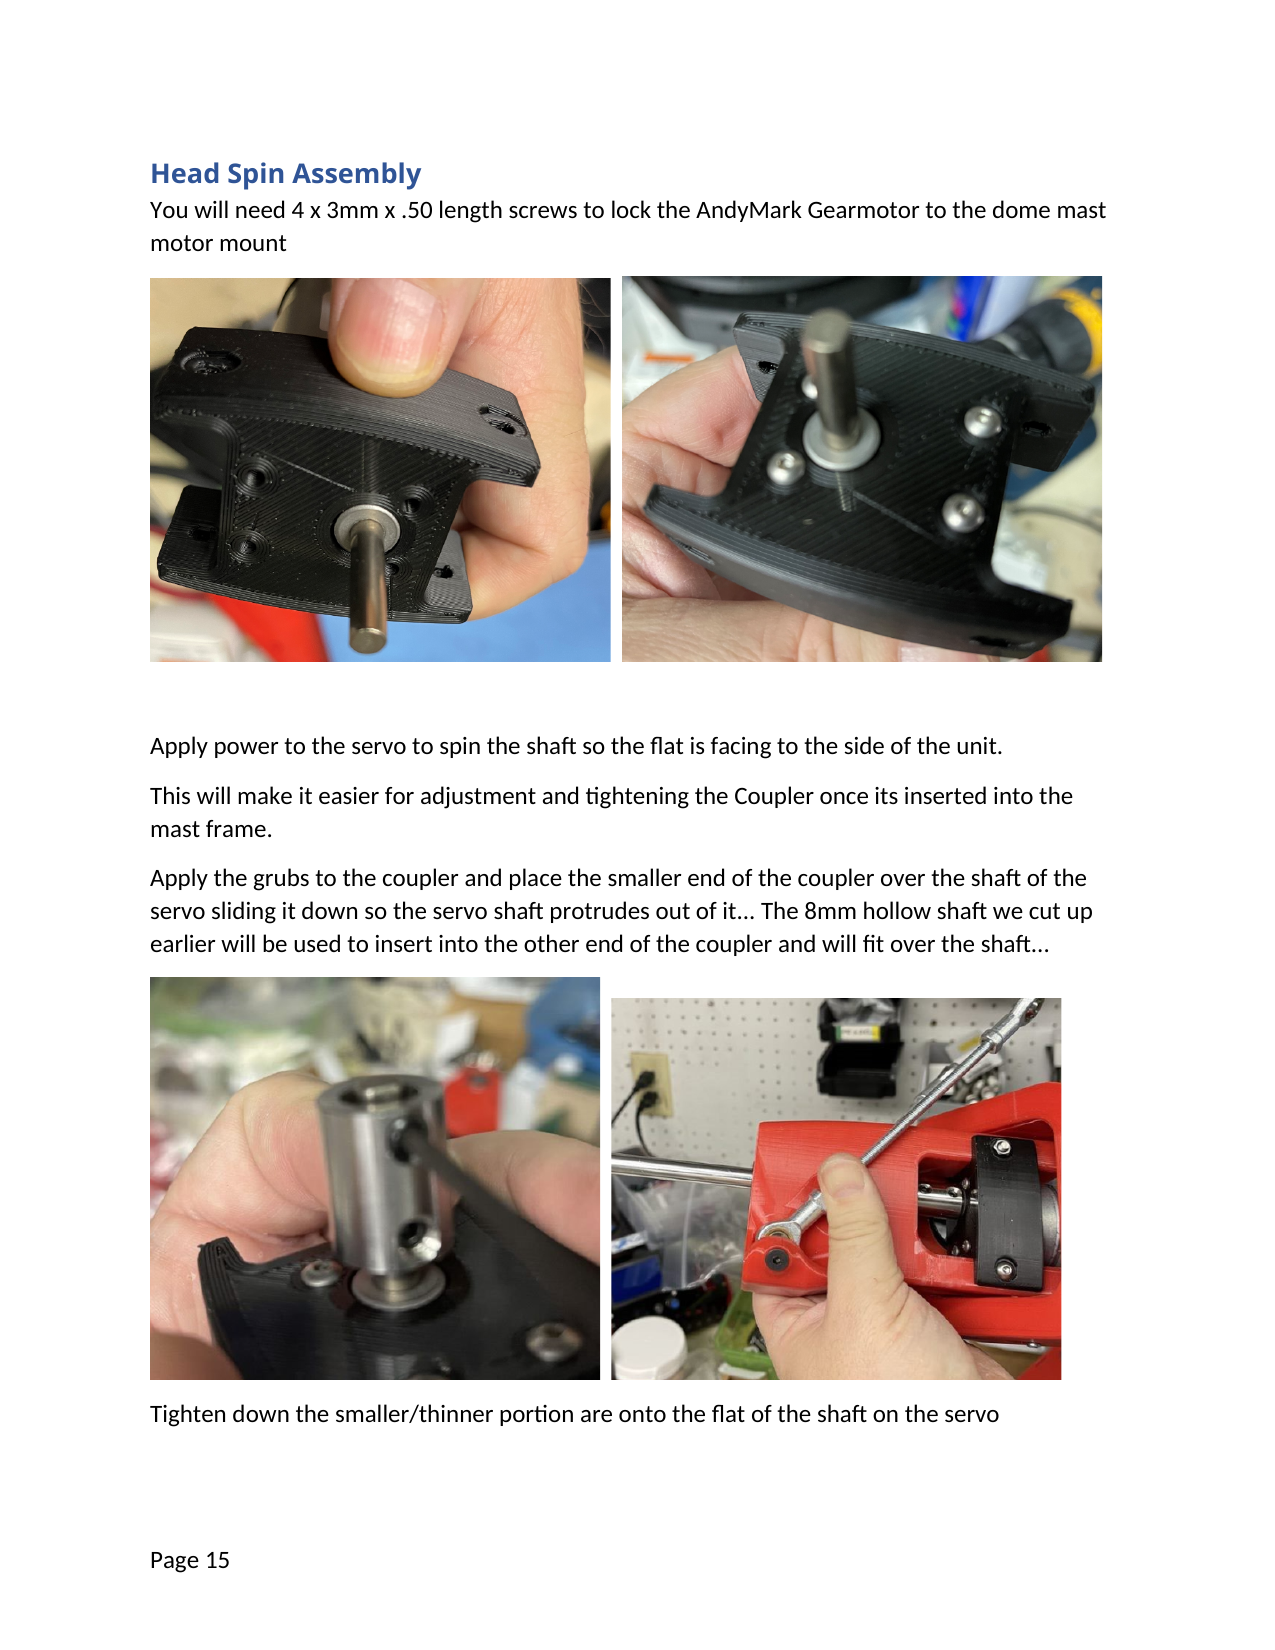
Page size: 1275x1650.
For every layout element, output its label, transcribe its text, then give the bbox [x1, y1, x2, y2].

text This will make it easier for adjustment and tightening the Coupler once its inserted into the mast frame. [150, 780, 1125, 843]
text Apply power to the servo to spin the shaft so the flat is facing to the side of the unit. [150, 730, 1125, 761]
subtitle Head Spin Assembly [150, 154, 1125, 191]
picture [150, 977, 600, 1380]
picture [611, 998, 1062, 1380]
picture [622, 276, 1103, 662]
text Tighten down the smaller/thinner portion are onto the flat of the shaft on the servo [150, 1398, 1125, 1429]
text You will need 4 x 3mm x .50 length screws to lock the AndyMark Gearmotor to the dome mast motor mount [150, 194, 1125, 257]
picture [150, 278, 611, 662]
text Apply the grubs to the coupler and place the smaller end of the coupler over the shaft of the servo sliding it down so the servo shaft protrudes out of it... The 8mm hollow shaft we cut up earlier will be used to insert into the other end of the coupler and will fit over the shaft... [150, 862, 1125, 959]
